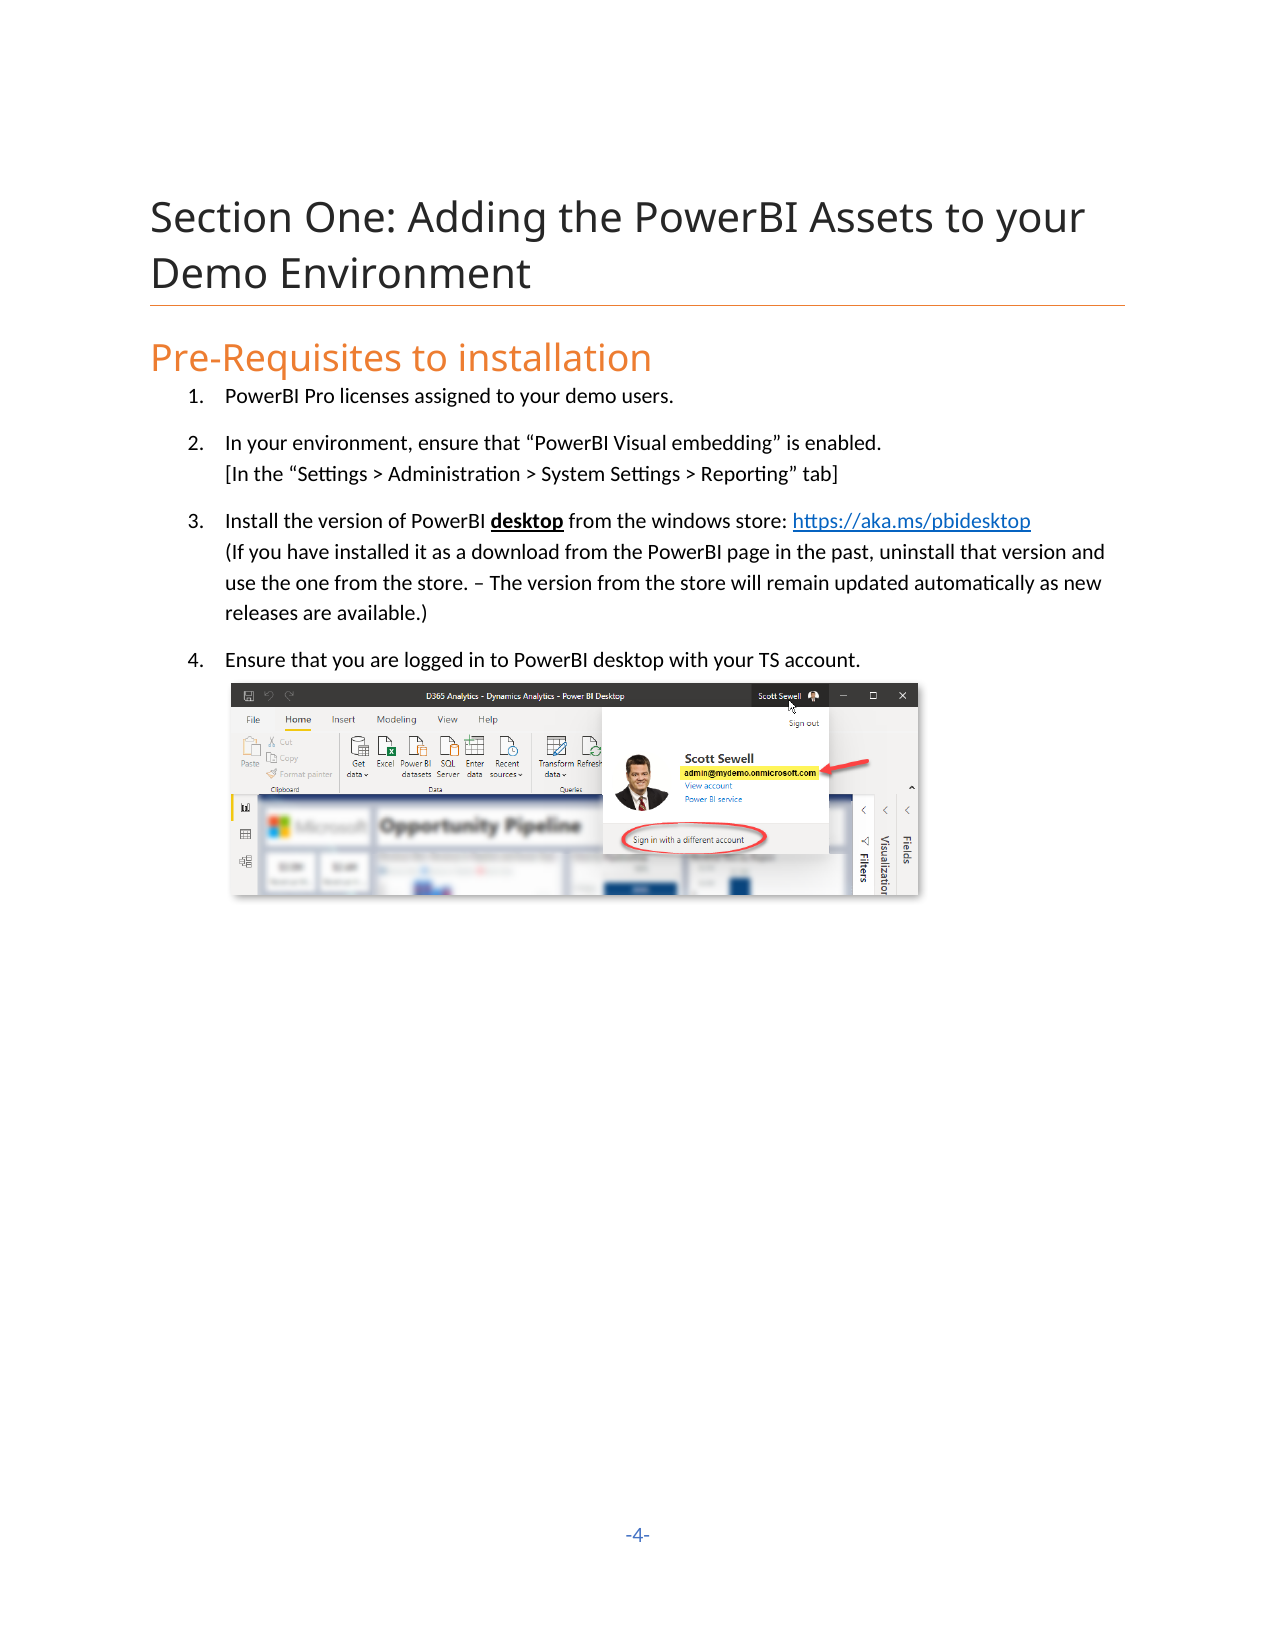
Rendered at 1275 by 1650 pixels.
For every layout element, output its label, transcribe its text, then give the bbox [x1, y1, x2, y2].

list Install the version of PowerBI desktop from the windows store: https://aka.ms/pbidesktop (If you have installed it as a download from the PowerBI page in the past, uninstall that version and use the one from the store. – The version from the store will remain updated automatically as new releases are available.) [187, 507, 1125, 626]
subtitle Pre-Requisites to installation [150, 331, 1125, 382]
subtitle Section One: Adding the PowerBI Assets to your Demo Environment [150, 187, 1125, 305]
picture [231, 683, 918, 895]
list PowerBI Pro licenses assigned to your demo users. [187, 382, 1125, 409]
list In your environment, ensure that “PowerBI Visual embedding” is enabled. [In the “Settings > Administration > System Settings > Reporting” tab] [187, 429, 1125, 487]
